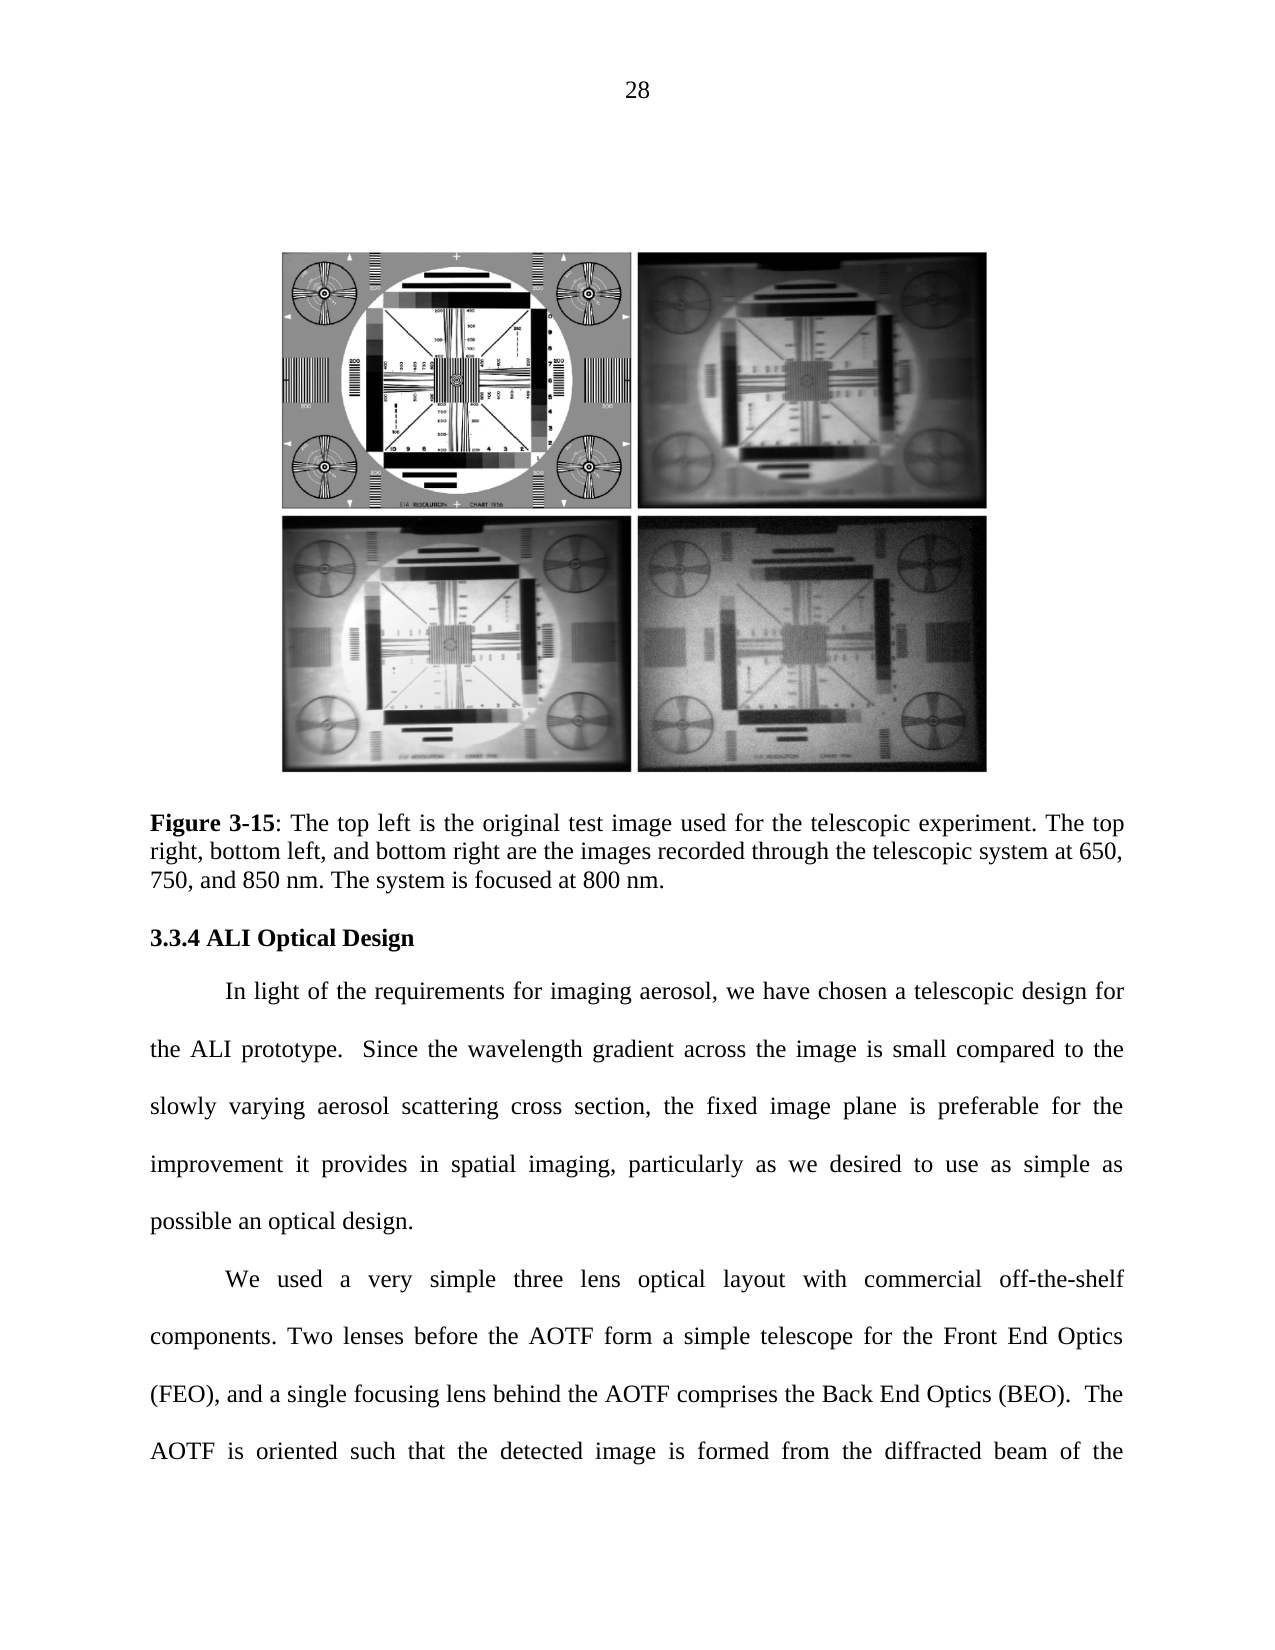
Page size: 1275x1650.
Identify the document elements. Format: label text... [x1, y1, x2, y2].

text Figure 3-15: The top left is the original test image used for the telescopic experiment. The top right, bottom left, and bottom right are the images recorded through the telescopic system at 650, 750, and 850 nm. The system is focused at 800 nm. [150, 808, 1125, 894]
subtitle 3.3.4 ALI Optical Design [150, 923, 1125, 951]
text In light of the requirements for imaging aerosol, we have chosen a telescopic design for the ALI prototype. Since the wavelength gradient across the image is small compared to the slowly varying aerosol scattering cross section, the fixed image plane is preferable for the improvement it provides in spatial imaging, particularly as we desired to use as simple as possible an optical design. [150, 976, 1125, 1235]
picture [271, 236, 1004, 779]
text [150, 1264, 1125, 1465]
